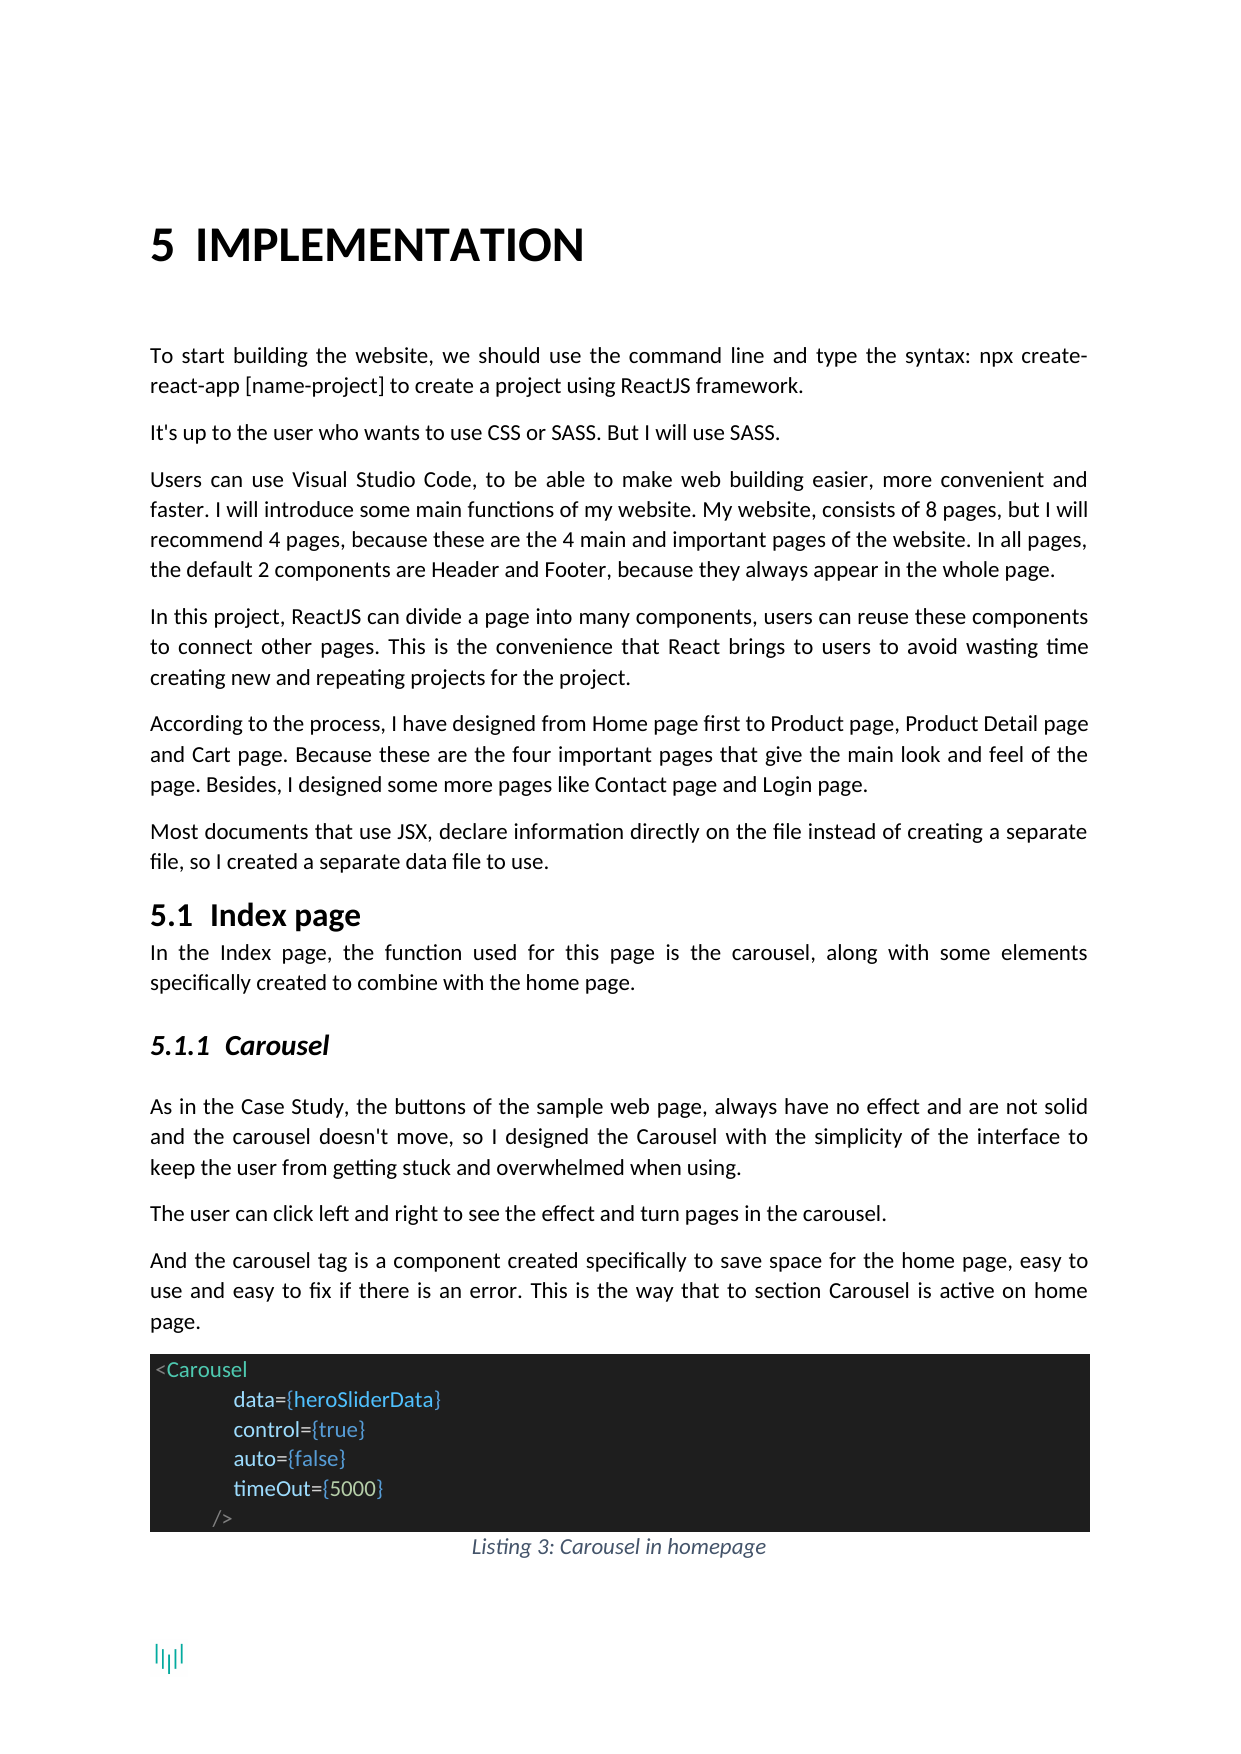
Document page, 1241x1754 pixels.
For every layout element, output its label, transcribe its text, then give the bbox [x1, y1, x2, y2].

text In this project, ReactJS can divide a page into many components, users can reuse these components to connect other pages. This is the convenience that React brings to users to avoid wasting time creating new and repeating projects for the project. [150, 602, 1090, 691]
subtitle Carousel [150, 1027, 1090, 1063]
subtitle Index page [150, 894, 1090, 935]
text control={true} [150, 1413, 1090, 1443]
text Users can use Visual Studio Code, to be able to make web building easier, more convenient and faster. I will introduce some main functions of my website. My website, consists of 8 pages, but I will recommend 4 pages, because these are the 4 main and important pages of the website. In all pages, the default 2 components are Header and Footer, because they always appear in the whole page. [150, 465, 1090, 583]
text As in the Case Study, the buttons of the sample web page, always have no effect and are not solid and the carousel doesn't move, so I designed the Carousel with the simplicity of the interface to keep the user from getting stuck and overwhelmed when using. [150, 1092, 1090, 1181]
text auto={false} [150, 1443, 1090, 1472]
text /> [150, 1502, 1090, 1532]
text The user can click left and right to see the effect and turn pages in the carousel. [150, 1199, 1090, 1228]
subtitle IMPLEMENTATION [150, 212, 1090, 273]
text timeOut={5000} [150, 1472, 1090, 1502]
text <Carousel [150, 1354, 1090, 1383]
text It's up to the user who wants to use CSS or SASS. But I will use SASS. [150, 418, 1090, 446]
text And the carousel tag is a component created specifically to save space for the home page, easy to use and easy to fix if there is an error. This is the way that to section Carousel is active on home page. [150, 1246, 1090, 1335]
text Listing 3: Carousel in homepage [150, 1532, 1090, 1560]
text Most documents that use JSX, declare information directly on the file instead of creating a separate file, so I created a separate data file to use. [150, 817, 1090, 875]
text data={heroSliderData} [150, 1383, 1090, 1413]
text According to the process, I have designed from Home page first to Product page, Product Detail page and Cart page. Because these are the four important pages that give the main look and feel of the page. Besides, I designed some more pages like Contact page and Login page. [150, 709, 1090, 798]
text To start building the website, we should use the command line and type the syntax: npx create-react-app [name-project] to create a project using ReactJS framework. [150, 341, 1090, 399]
picture [150, 1639, 188, 1677]
text In the Index page, the function used for this page is the carousel, along with some elements specifically created to combine with the home page. [150, 938, 1090, 996]
